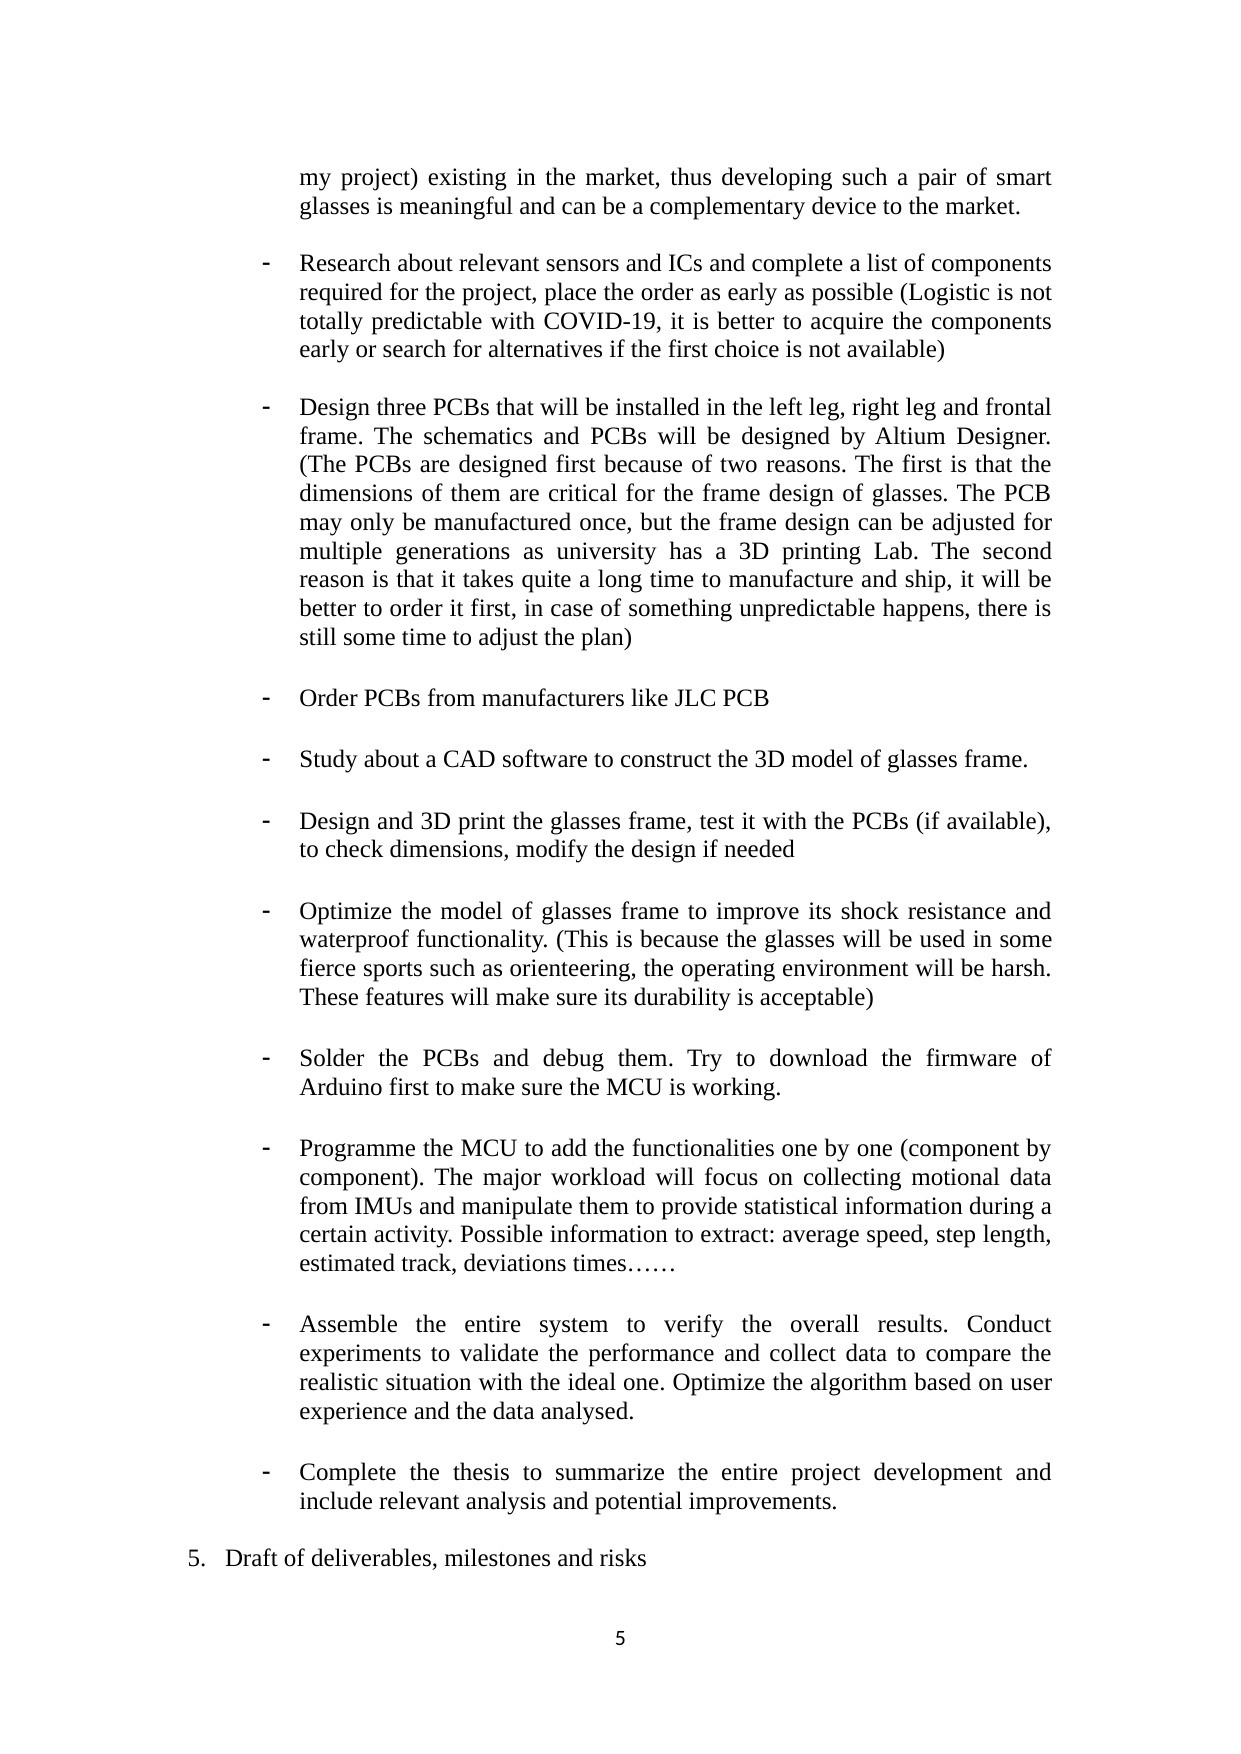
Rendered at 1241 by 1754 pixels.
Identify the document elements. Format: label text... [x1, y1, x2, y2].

list Design and 3D print the glasses frame, test it with the PCBs (if available), to check dimensions, modify the design if needed [262, 806, 1053, 863]
list Design three PCBs that will be installed in the left leg, right leg and frontal frame. The schematics and PCBs will be designed by Altium Designer. (The PCBs are designed first because of two reasons. The first is that the dimensions of them are critical for the frame design of glasses. The PCB may only be manufactured once, but the frame design can be adjusted for multiple generations as university has a 3D printing Lab. The second reason is that it takes quite a long time to manufacture and ship, it will be better to order it first, in case of something unpredictable happens, there is still some time to adjust the plan) [262, 392, 1053, 651]
list Assemble the entire system to verify the overall results. Conduct experiments to validate the performance and collect data to compare the realistic situation with the ideal one. Optimize the algorithm based on user experience and the data analysed. [262, 1309, 1053, 1424]
list Study about a CAD software to construct the 3D model of glasses frame. [262, 744, 1053, 773]
list Optimize the model of glasses frame to improve its shock resistance and waterproof functionality. (This is because the glasses will be used in some fierce sports such as orienteering, the operating environment will be harsh. These features will make sure its durability is acceptable) [262, 896, 1053, 1011]
list Complete the thesis to summarize the entire project development and include relevant analysis and potential improvements. [262, 1457, 1053, 1514]
list Research about relevant sensors and ICs and complete a list of components required for the project, place the order as early as possible (Logistic is not totally predictable with COVID-19, it is better to acquire the components early or search for alternatives if the first choice is not available) [262, 248, 1053, 363]
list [262, 162, 1053, 219]
list Draft of deliverables, milestones and risks [187, 1543, 1053, 1572]
list Programme the MCU to add the functionalities one by one (component by component). The major workload will focus on collecting motional data from IMUs and manipulate them to provide statistical information during a certain activity. Possible information to extract: average speed, step length, estimated track, deviations times…… [262, 1133, 1053, 1277]
list Solder the PCBs and debug them. Try to download the firmware of Arduino first to make sure the MCU is working. [262, 1043, 1053, 1101]
list Order PCBs from manufacturers like JLC PCB [262, 683, 1053, 712]
